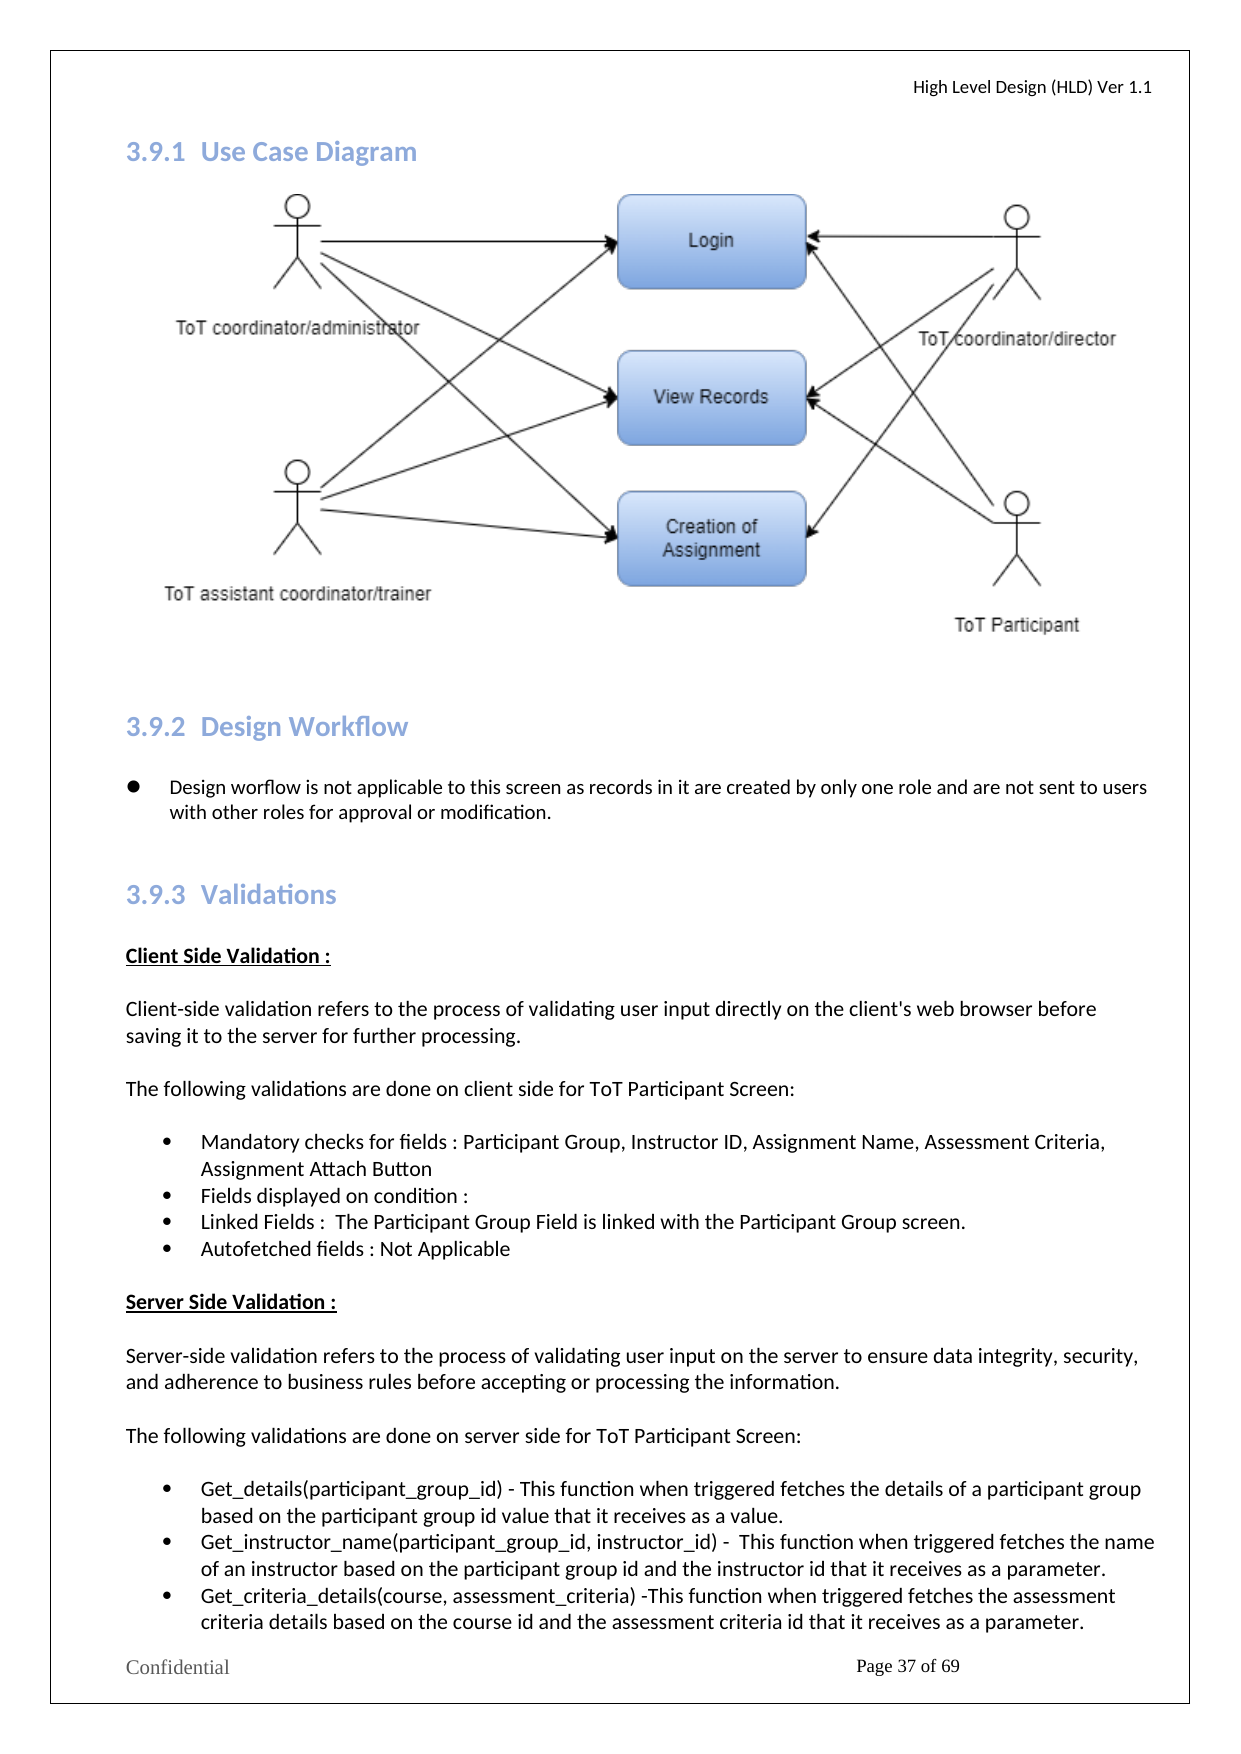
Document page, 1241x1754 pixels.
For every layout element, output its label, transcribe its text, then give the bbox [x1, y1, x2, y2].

subtitle Validations [126, 876, 1156, 911]
list Fields displayed on condition : [163, 1182, 1156, 1208]
list Get_details(participant_group_id) - This function when triggered fetches the details of a participant group based on the participant group id value that it receives as a value. [163, 1475, 1156, 1528]
text The following validations are done on server side for ToT Participant Screen: [126, 1422, 1156, 1448]
text Client Side Validation : [126, 942, 1156, 968]
text Server Side Validation : [126, 1288, 1156, 1315]
list Design worflow is not applicable to this screen as records in it are created by only one role and are not sent to users with other roles for approval or modification. [126, 774, 1156, 825]
subtitle Design Workflow [126, 708, 1156, 743]
list Get_criteria_details(course, assessment_criteria) -This function when triggered fetches the assessment criteria details based on the course id and the assessment criteria id that it receives as a parameter. [163, 1582, 1156, 1635]
subtitle Use Case Diagram [126, 133, 1156, 169]
list Linked Fields : The Participant Group Field is linked with the Participant Group screen. [163, 1208, 1156, 1235]
list Mandatory checks for fields : Participant Group, Instructor ID, Assignment Name, Assessment Criteria, Assignment Attach Button [163, 1128, 1156, 1182]
picture [164, 194, 1118, 657]
text The following validations are done on client side for ToT Participant Screen: [126, 1075, 1156, 1102]
text Client-side validation refers to the process of validating user input directly on the client's web browser before saving it to the server for further processing. [126, 995, 1156, 1048]
list Get_instructor_name(participant_group_id, instructor_id) - This function when triggered fetches the name of an instructor based on the participant group id and the instructor id that it receives as a parameter. [163, 1528, 1156, 1582]
text Server-side validation refers to the process of validating user input on the server to ensure data integrity, security, and adherence to business rules before accepting or processing the information. [126, 1342, 1156, 1395]
list Autofetched fields : Not Applicable [163, 1235, 1156, 1262]
